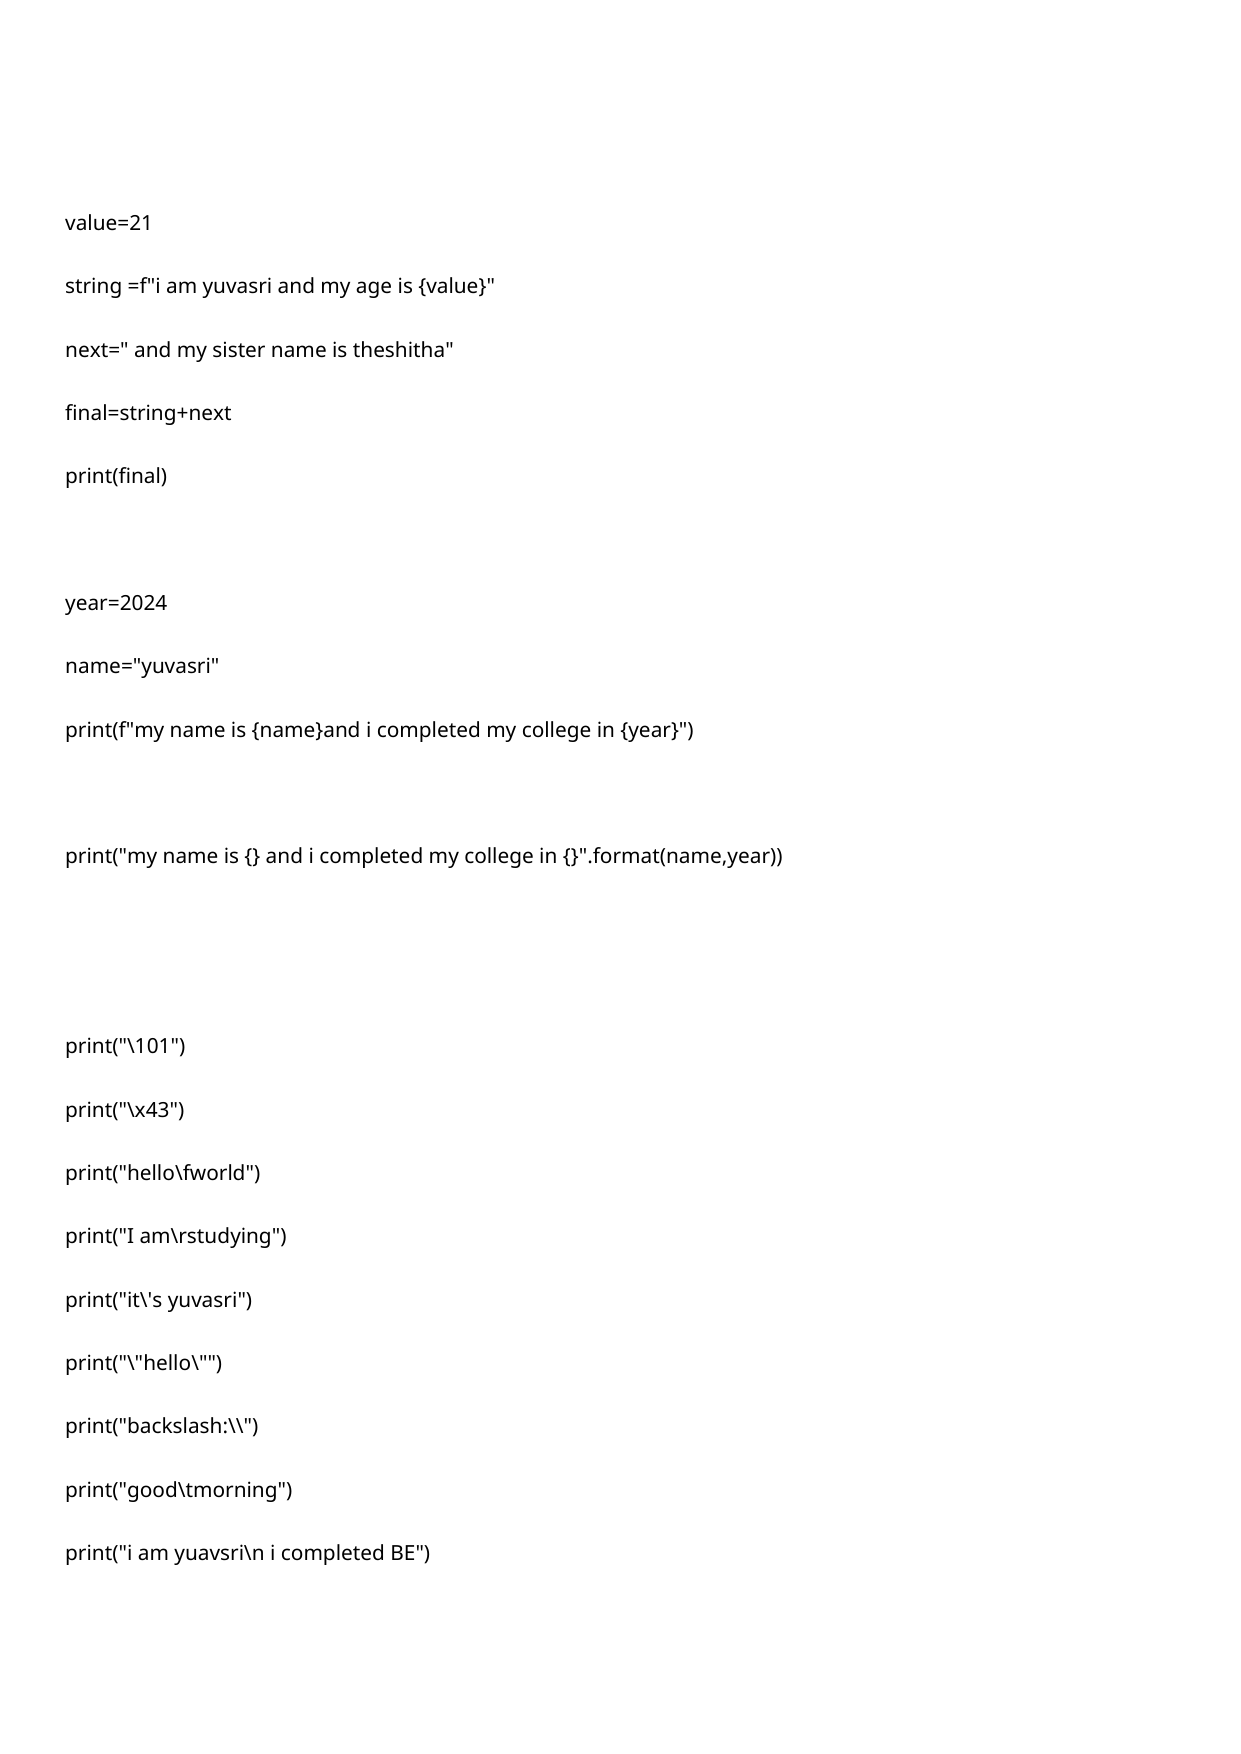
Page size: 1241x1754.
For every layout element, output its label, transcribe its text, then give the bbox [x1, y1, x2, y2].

text print("hello\fworld") [65, 1158, 1046, 1187]
text print("my name is {} and i completed my college in {}".format(name,year)) [65, 842, 1046, 870]
text next=" and my sister name is theshitha" [65, 335, 1046, 363]
text name="yuvasri" [65, 652, 1046, 680]
text print("it\'s yuvasri") [65, 1285, 1046, 1313]
text print(f"my name is {name}and i completed my college in {year}") [65, 715, 1046, 743]
text print(final) [65, 462, 1046, 490]
text print("i am yuavsri\n i completed BE") [65, 1538, 1046, 1567]
text print("backslash:\\") [65, 1412, 1046, 1440]
text print("\101") [65, 1032, 1046, 1060]
text string =f"i am yuvasri and my age is {value}" [65, 272, 1046, 300]
text print("good\tmorning") [65, 1475, 1046, 1503]
text print("\"hello\"") [65, 1348, 1046, 1377]
text print("\x43") [65, 1095, 1046, 1123]
text year=2024 [65, 588, 1046, 617]
text final=string+next [65, 398, 1046, 427]
text value=21 [65, 208, 1046, 237]
text print("I am\rstudying") [65, 1222, 1046, 1250]
